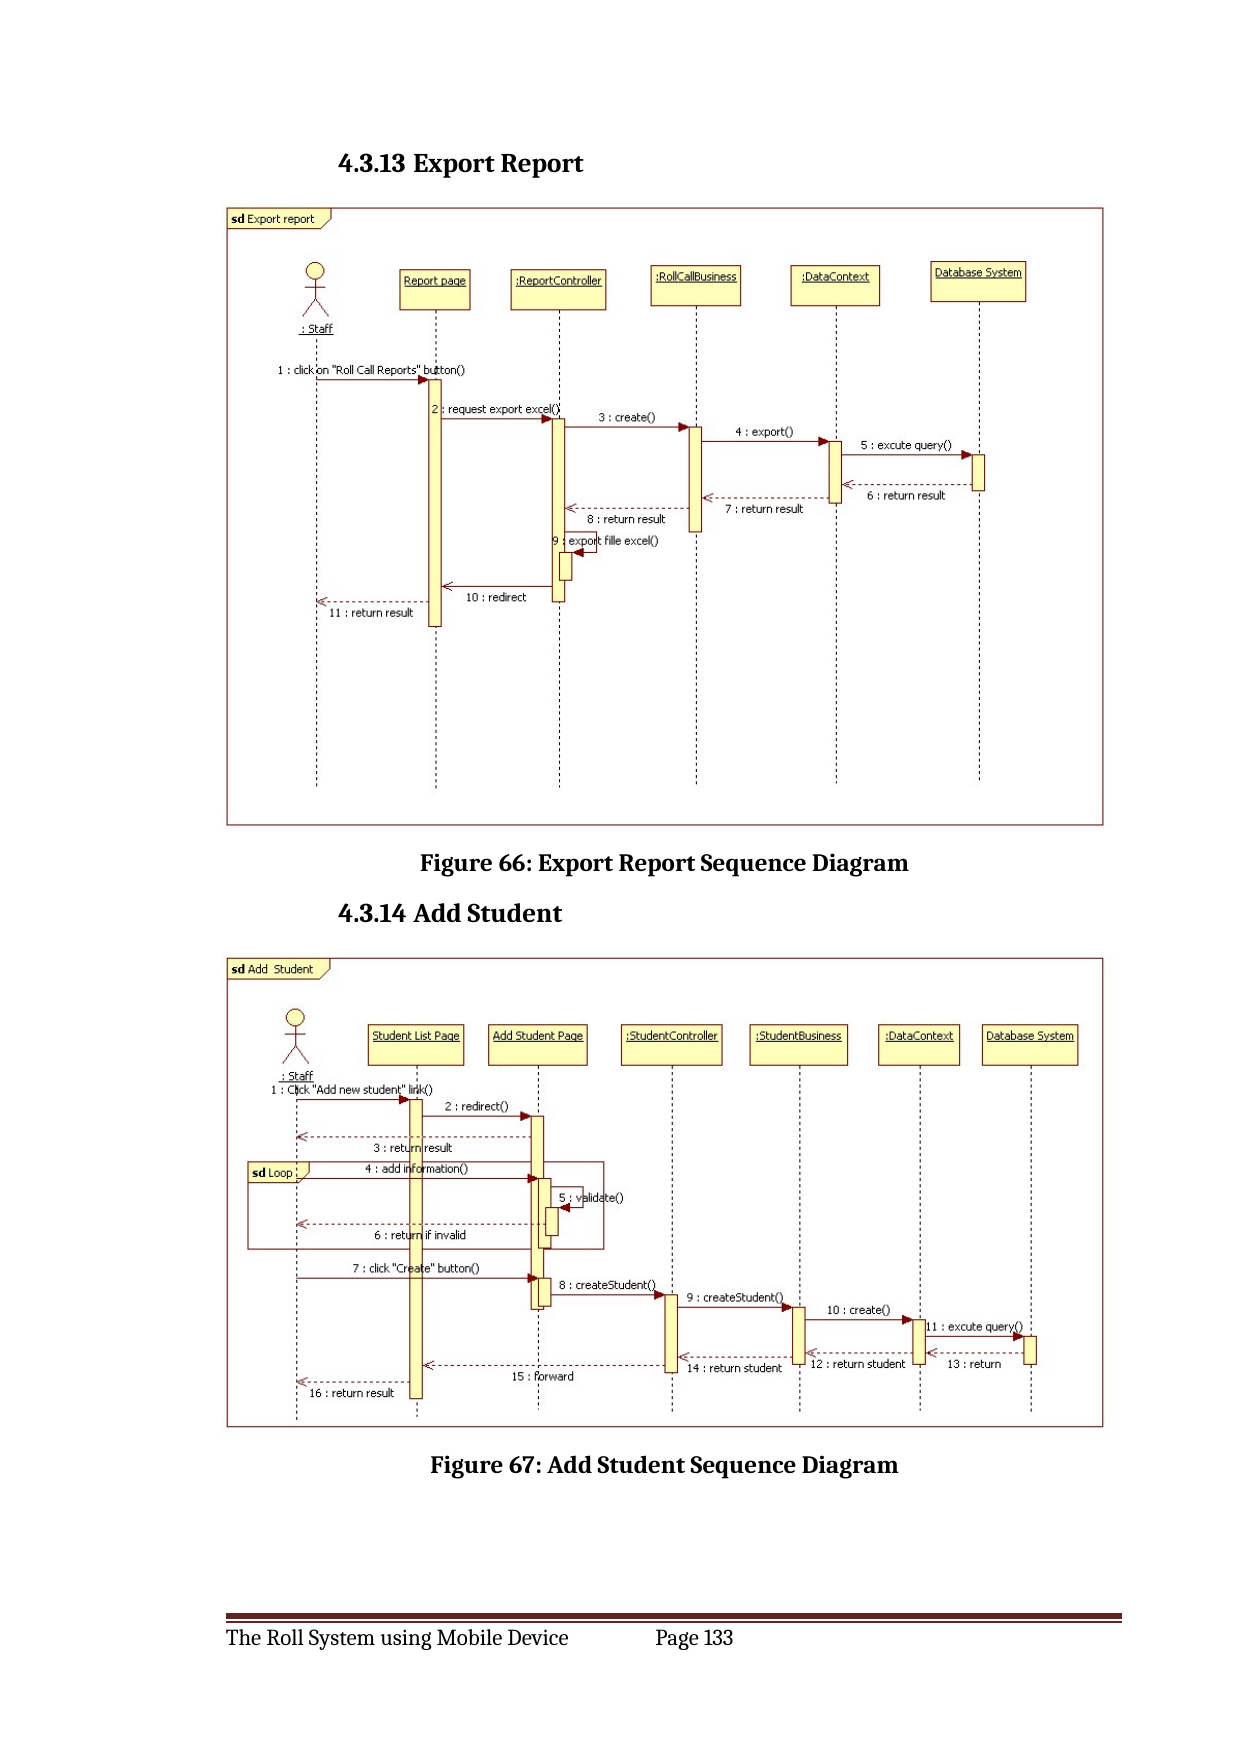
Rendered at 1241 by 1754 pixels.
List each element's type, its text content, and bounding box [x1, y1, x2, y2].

subtitle Add Student [338, 898, 1122, 929]
subtitle Export Report [338, 148, 1122, 179]
picture [206, 187, 1123, 845]
picture [206, 937, 1123, 1447]
